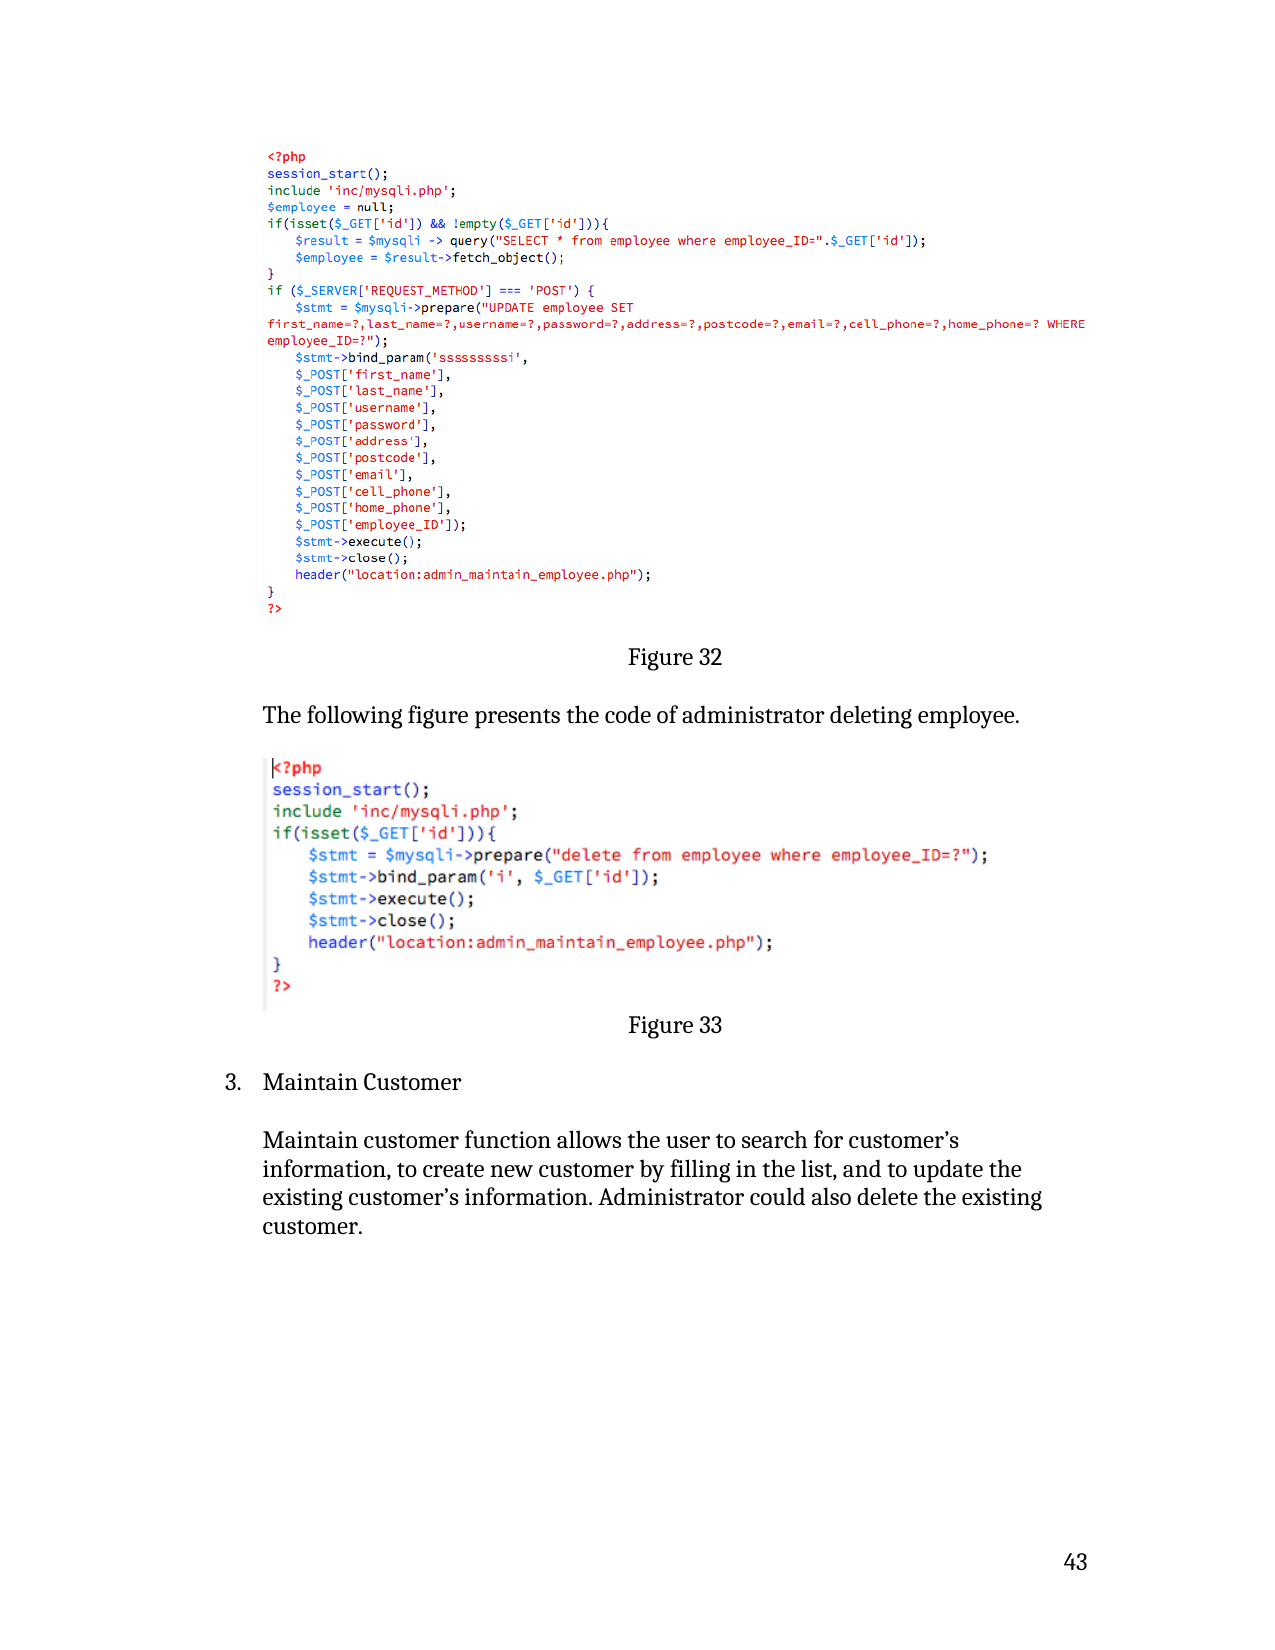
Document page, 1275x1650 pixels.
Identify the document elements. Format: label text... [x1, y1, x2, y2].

list Figure 33 [262, 1011, 1087, 1039]
list The following figure presents the code of administrator deleting employee. [262, 701, 1087, 729]
picture [262, 758, 1032, 1011]
picture [262, 150, 1162, 615]
list Figure 32 [262, 643, 1087, 672]
list Maintain customer function allows the user to search for customer’s information, to create new customer by filling in the list, and to update the existing customer’s information. Administrator could also delete the existing customer. [262, 1126, 1087, 1241]
list Maintain Customer [225, 1068, 1087, 1097]
